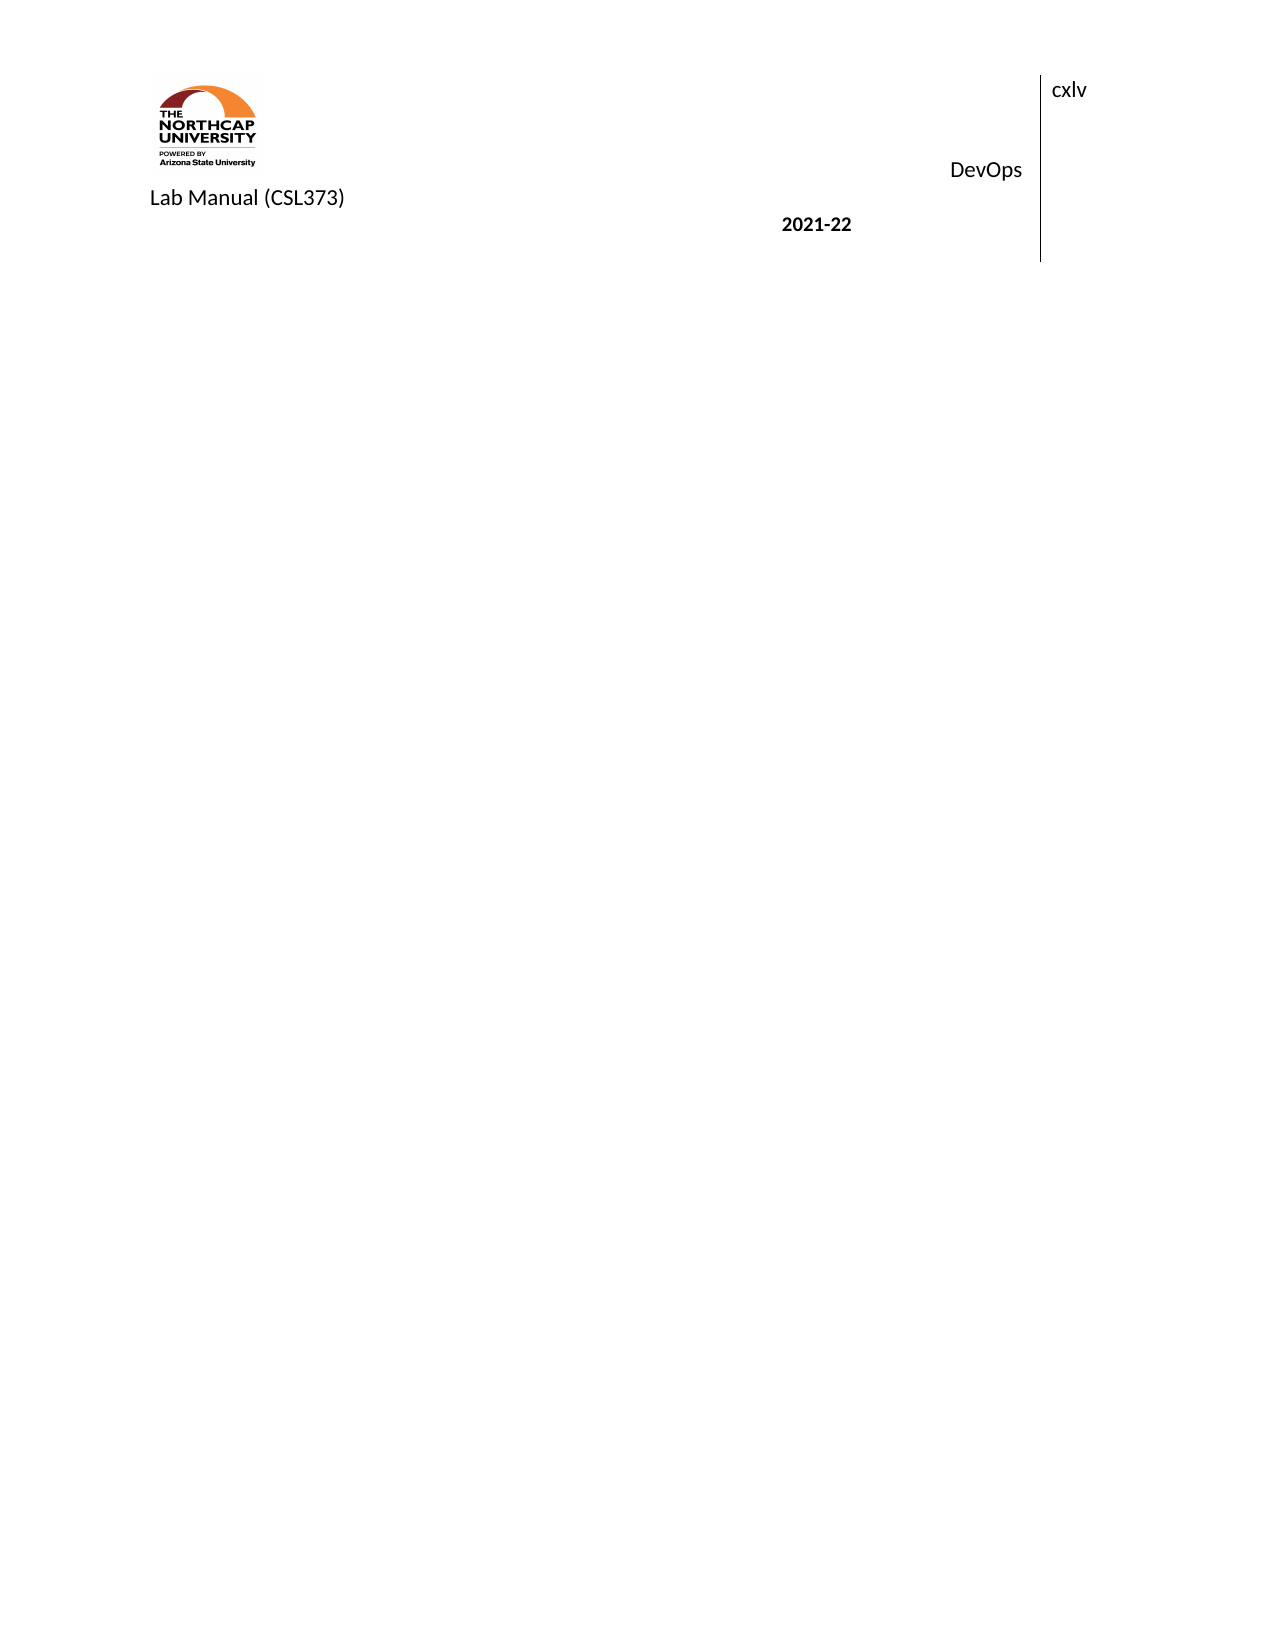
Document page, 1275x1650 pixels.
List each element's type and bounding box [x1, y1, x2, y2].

picture [150, 75, 266, 178]
